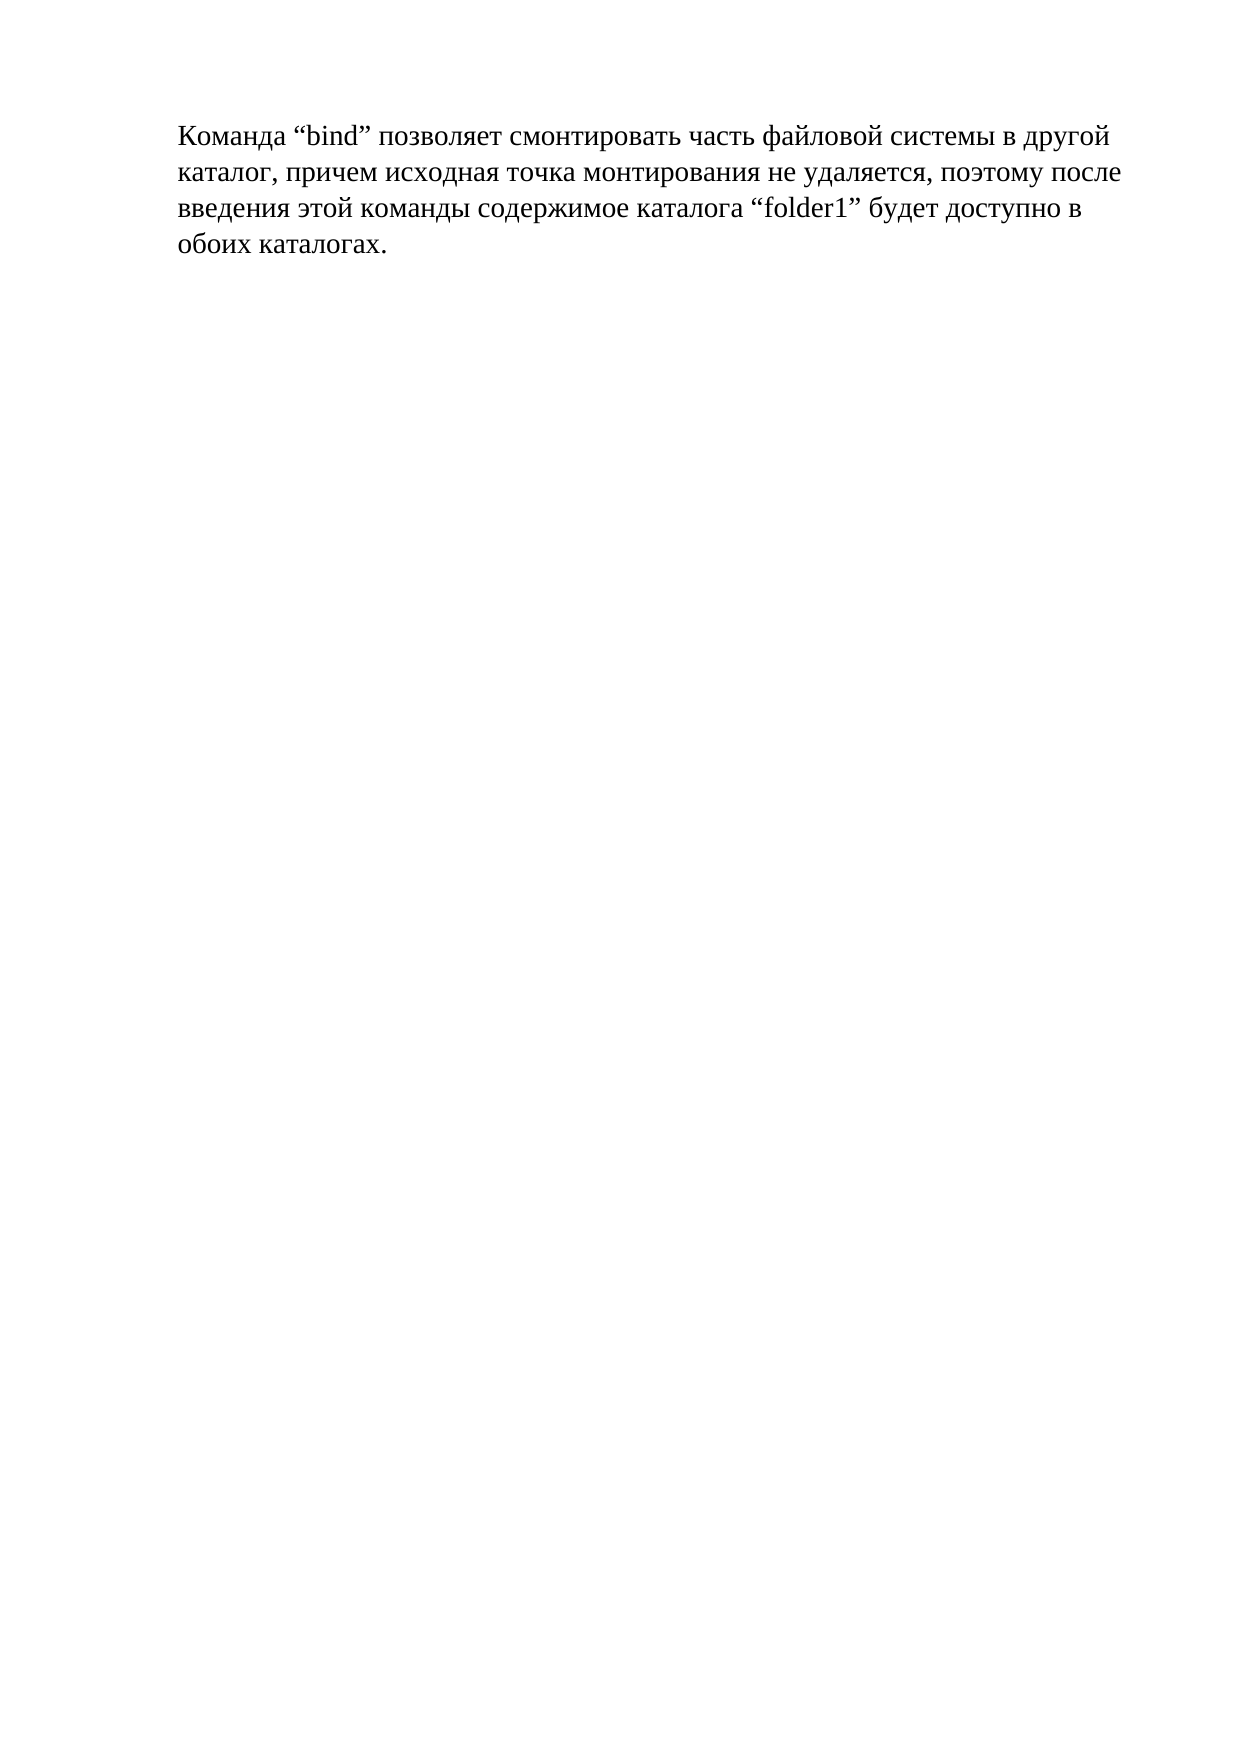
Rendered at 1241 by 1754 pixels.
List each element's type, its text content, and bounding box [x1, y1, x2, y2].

text Команда “bind” позволяет смонтировать часть файловой системы в другой каталог, причем исходная точка монтирования не удаляется, поэтому после введения этой команды содержимое каталога “folder1” будет доступно в обоих каталогах. [177, 118, 1152, 260]
